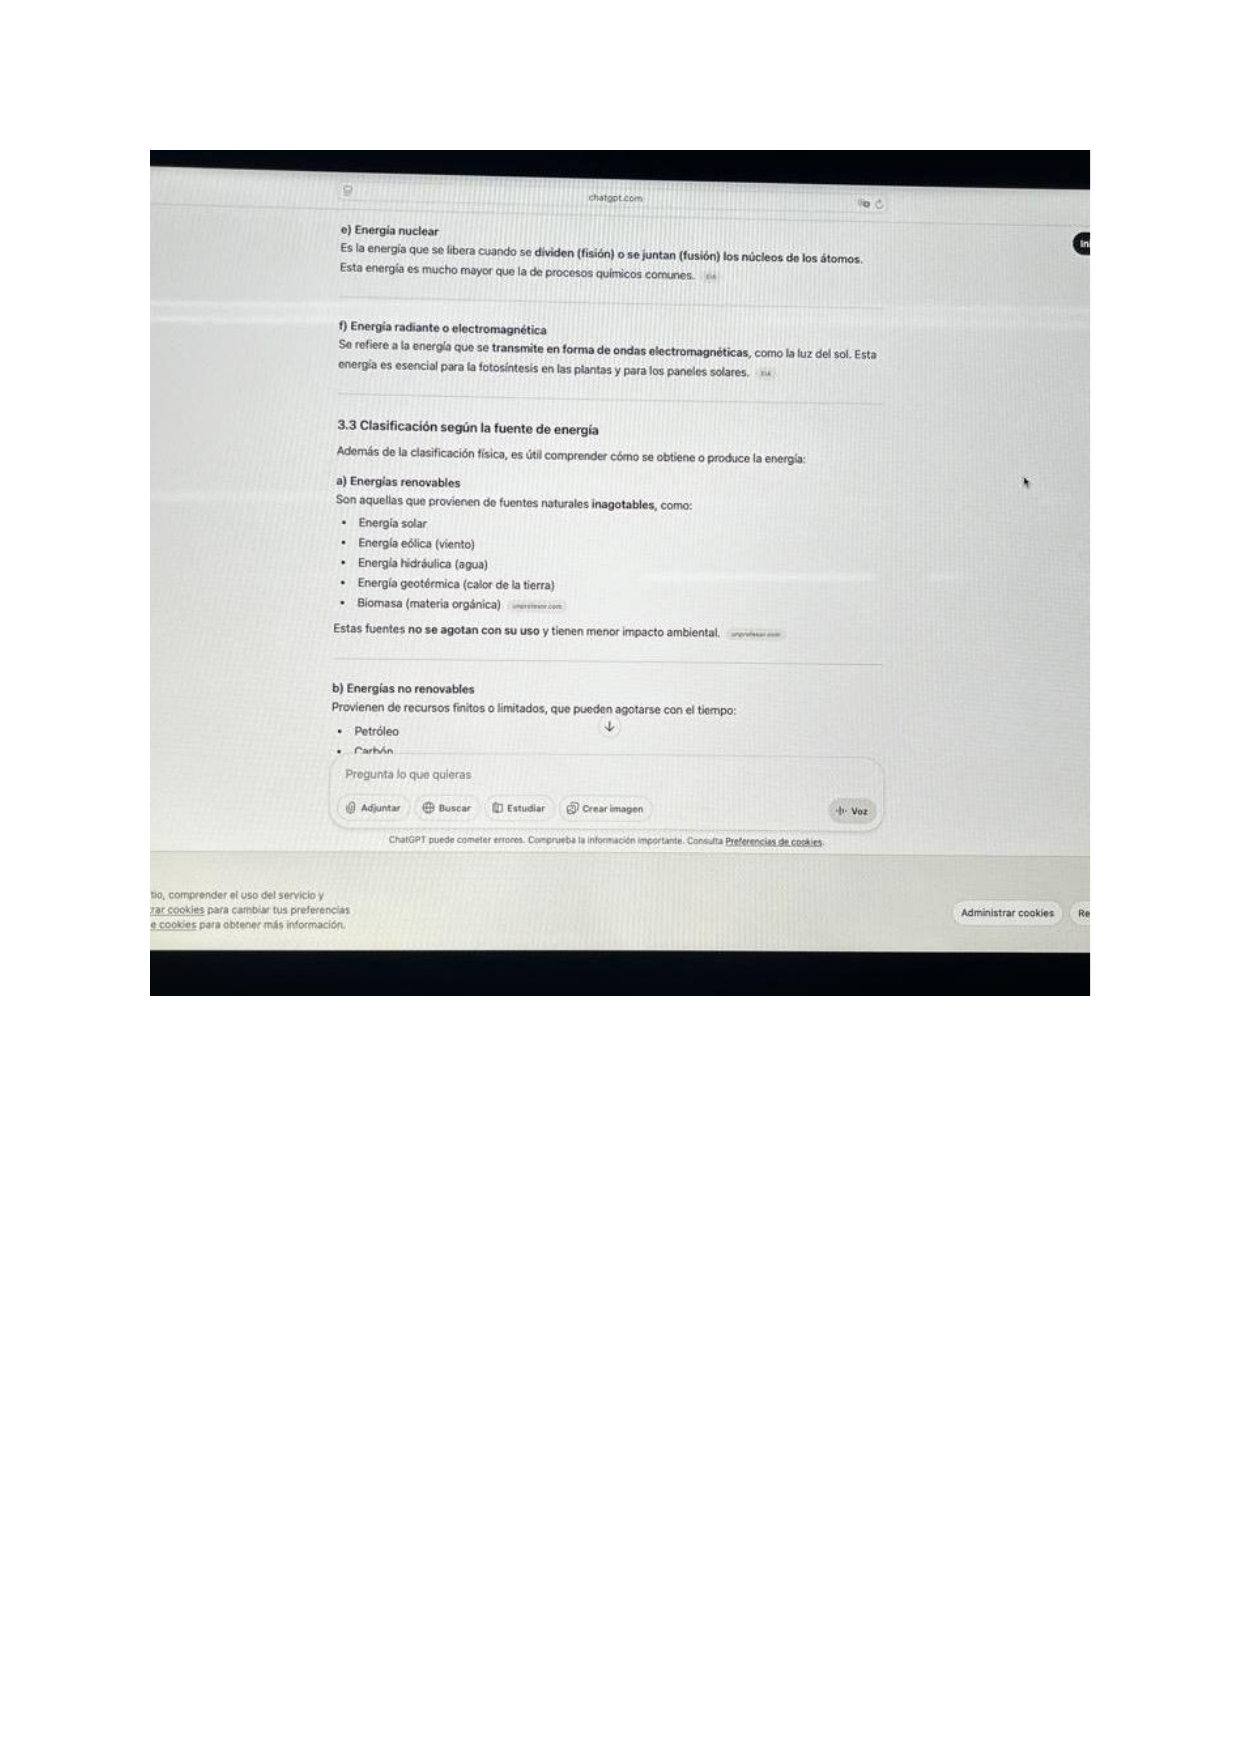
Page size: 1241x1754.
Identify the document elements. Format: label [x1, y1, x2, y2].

picture [150, 150, 1091, 996]
